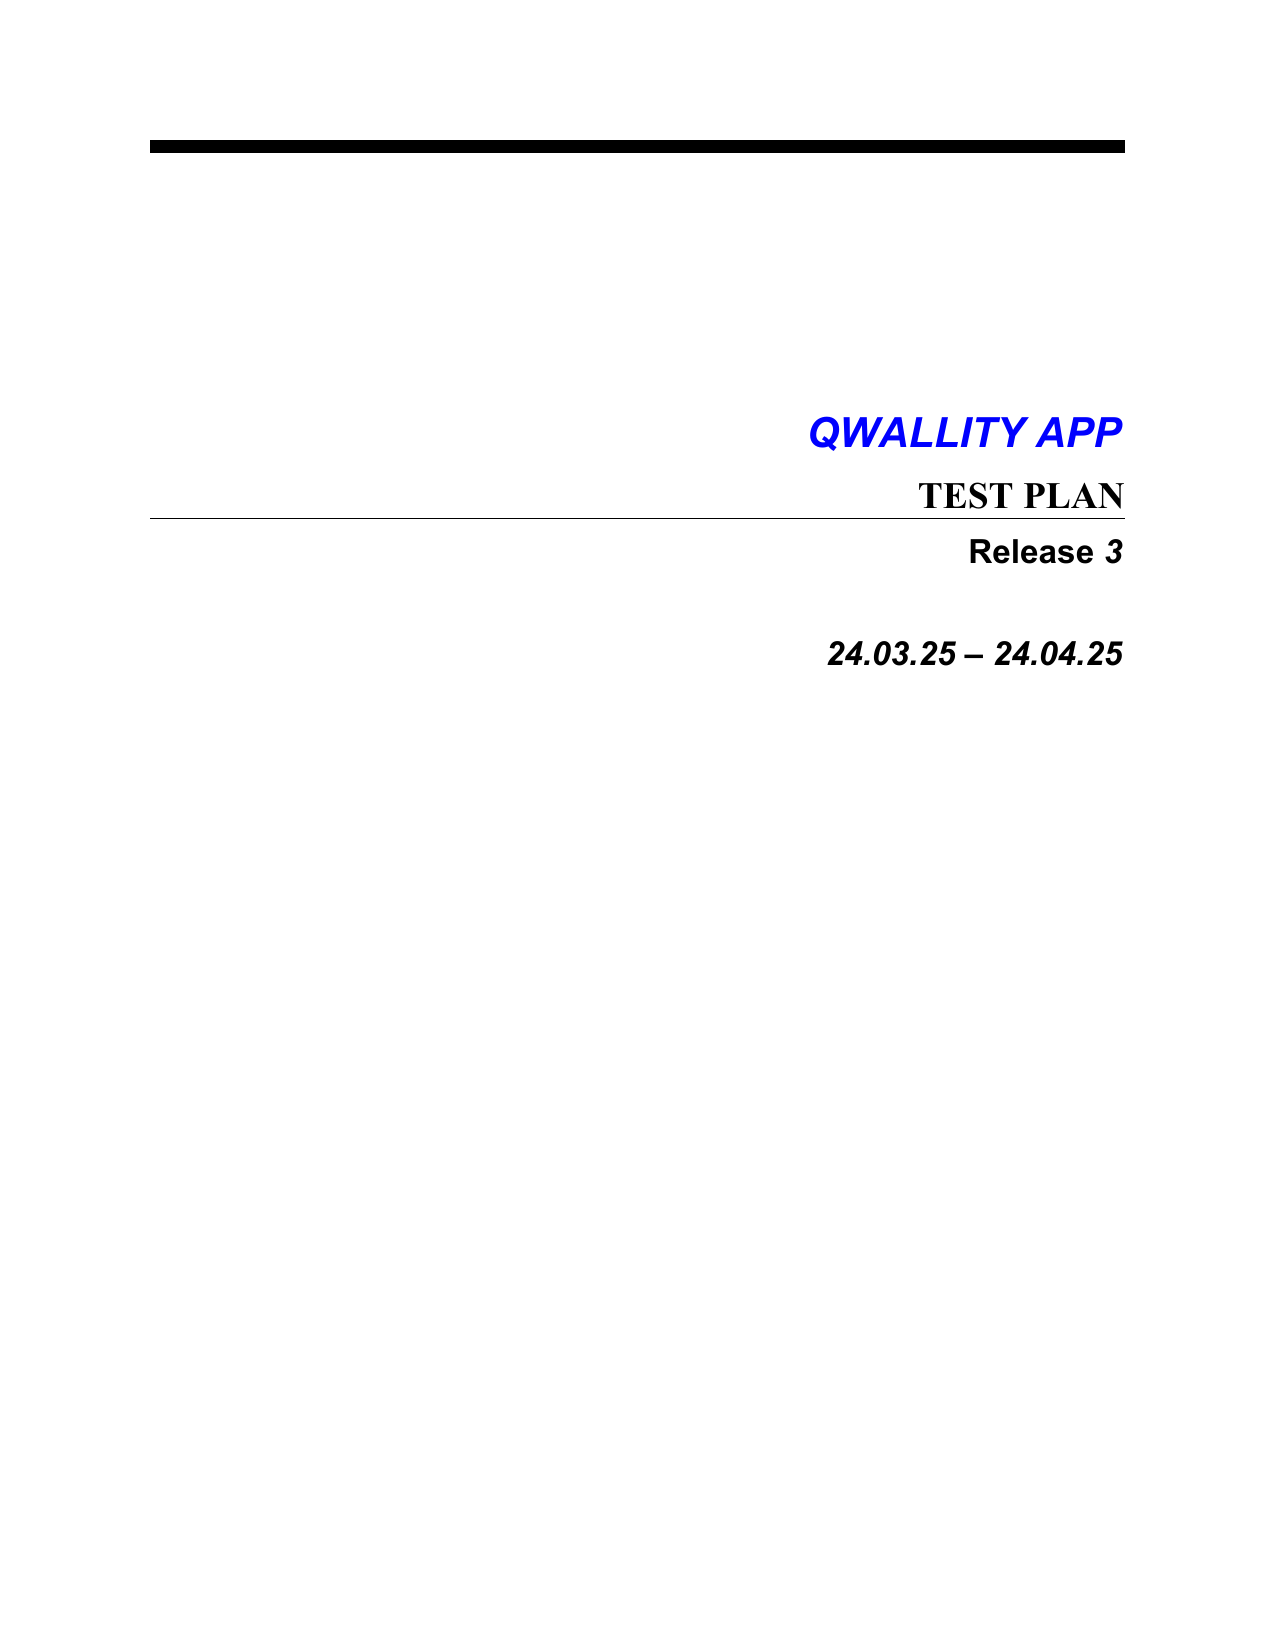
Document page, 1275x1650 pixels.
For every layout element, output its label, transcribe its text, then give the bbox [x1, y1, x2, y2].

title Test Plan [150, 474, 1125, 518]
title QWALLITY app [150, 408, 1125, 456]
text 24.03.25 – 24.04.25 [150, 634, 1125, 672]
text Release 3 [150, 532, 1125, 570]
